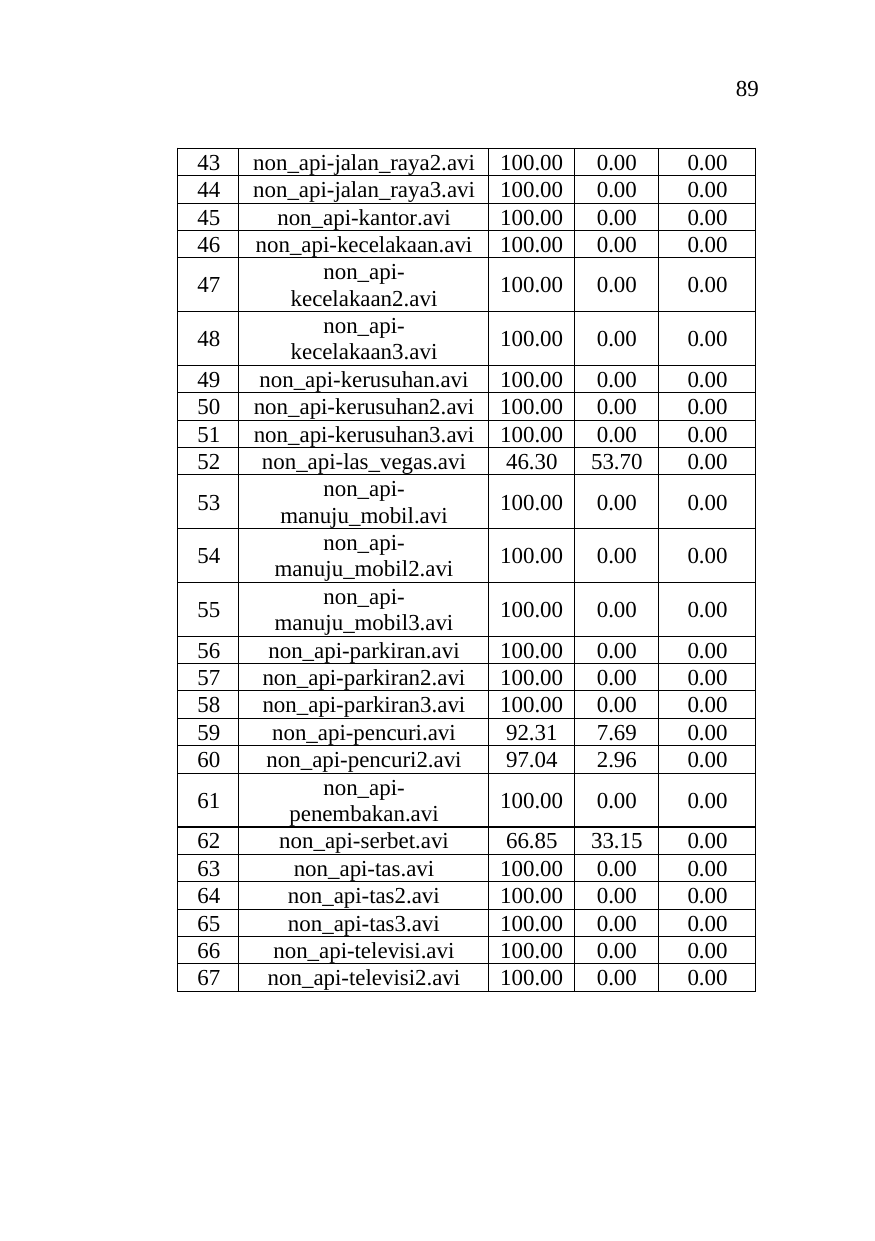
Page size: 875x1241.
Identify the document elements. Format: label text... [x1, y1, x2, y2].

table_cell 100.00 [489, 258, 574, 311]
table_cell 100.00 [489, 910, 574, 936]
table_cell 55 [178, 583, 238, 636]
table_cell 0.00 [659, 828, 755, 854]
table_cell 0.00 [575, 964, 658, 991]
table_cell 0.00 [659, 691, 755, 718]
table_cell non_api-pencuri.avi [239, 719, 488, 745]
table_cell 0.00 [575, 774, 658, 826]
table_cell 61 [178, 774, 238, 826]
table_cell 48 [178, 312, 238, 365]
table_cell 0.00 [659, 910, 755, 936]
table_cell 0.00 [575, 910, 658, 936]
table_cell 0.00 [575, 176, 658, 202]
table_cell non_api-manuju_mobil2.avi [239, 529, 488, 582]
table_cell 100.00 [489, 149, 574, 175]
table_cell 0.00 [659, 475, 755, 528]
table_cell 60 [178, 746, 238, 773]
table_cell 100.00 [489, 529, 574, 582]
table_cell 100.00 [489, 964, 574, 991]
table_cell 0.00 [659, 204, 755, 230]
table_cell 0.00 [659, 937, 755, 963]
table_cell 54 [178, 529, 238, 582]
table_cell 100.00 [489, 774, 574, 826]
table_cell 100.00 [489, 393, 574, 419]
table_cell 0.00 [575, 637, 658, 663]
table_cell 7.69 [575, 719, 658, 745]
table_cell 0.00 [575, 583, 658, 636]
table_cell 59 [178, 719, 238, 745]
table_cell 46 [178, 231, 238, 257]
table_cell 100.00 [489, 664, 574, 690]
table_cell non_api-parkiran3.avi [239, 691, 488, 718]
table_cell 0.00 [659, 366, 755, 392]
table_cell 0.00 [659, 719, 755, 745]
table_cell non_api-parkiran.avi [239, 637, 488, 663]
table_cell 0.00 [659, 149, 755, 175]
table_cell 0.00 [575, 204, 658, 230]
table_cell non_api-manuju_mobil.avi [239, 475, 488, 528]
table_cell 100.00 [489, 312, 574, 365]
table_cell 100.00 [489, 855, 574, 881]
table_cell 44 [178, 176, 238, 202]
table_cell 0.00 [575, 691, 658, 718]
table_cell 100.00 [489, 937, 574, 963]
table_cell 100.00 [489, 176, 574, 202]
table_cell non_api-penembakan.avi [239, 774, 488, 826]
table_cell non_api-kecelakaan.avi [239, 231, 488, 257]
table_cell 0.00 [575, 855, 658, 881]
table_cell 45 [178, 204, 238, 230]
table_cell 56 [178, 637, 238, 663]
table_cell 0.00 [575, 529, 658, 582]
table_cell 64 [178, 882, 238, 908]
table_cell 0.00 [575, 231, 658, 257]
table_cell non_api-jalan_raya3.avi [239, 176, 488, 202]
table_cell 50 [178, 393, 238, 419]
table_cell 0.00 [659, 583, 755, 636]
table_cell 0.00 [659, 393, 755, 419]
table_cell 0.00 [659, 231, 755, 257]
table_cell 0.00 [575, 393, 658, 419]
table_cell 0.00 [575, 366, 658, 392]
table_cell 46.30 [489, 448, 574, 474]
table_cell 33.15 [575, 828, 658, 854]
table_cell 0.00 [659, 312, 755, 365]
table_cell non_api-serbet.avi [239, 828, 488, 854]
table_cell non_api-kerusuhan2.avi [239, 393, 488, 419]
table_cell 0.00 [659, 774, 755, 826]
table_cell 67 [178, 964, 238, 991]
table_cell 0.00 [659, 529, 755, 582]
table_cell non_api-tas2.avi [239, 882, 488, 908]
table_cell 100.00 [489, 475, 574, 528]
table_cell 0.00 [575, 475, 658, 528]
table_cell 0.00 [659, 421, 755, 447]
table_cell non_api-jalan_raya2.avi [239, 149, 488, 175]
table_cell 53.70 [575, 448, 658, 474]
table_cell 53 [178, 475, 238, 528]
table_cell 66 [178, 937, 238, 963]
table_cell 2.96 [575, 746, 658, 773]
table_cell 100.00 [489, 231, 574, 257]
table_cell non_api-kecelakaan3.avi [239, 312, 488, 365]
table_cell 100.00 [489, 691, 574, 718]
table_cell 100.00 [489, 637, 574, 663]
table_cell 0.00 [575, 421, 658, 447]
table_cell non_api-televisi.avi [239, 937, 488, 963]
table_cell 0.00 [575, 149, 658, 175]
table_cell 0.00 [575, 937, 658, 963]
table_cell 0.00 [575, 882, 658, 908]
table_cell 58 [178, 691, 238, 718]
table_cell non_api-kantor.avi [239, 204, 488, 230]
table_cell 100.00 [489, 204, 574, 230]
table_cell non_api-kerusuhan3.avi [239, 421, 488, 447]
table_cell 97.04 [489, 746, 574, 773]
table_cell 100.00 [489, 366, 574, 392]
table_cell 0.00 [659, 882, 755, 908]
table_cell 65 [178, 910, 238, 936]
table_cell 66.85 [489, 828, 574, 854]
table_cell non_api-pencuri2.avi [239, 746, 488, 773]
table_cell 52 [178, 448, 238, 474]
table_cell 0.00 [659, 664, 755, 690]
table_cell 0.00 [659, 964, 755, 991]
table_cell 100.00 [489, 882, 574, 908]
table_cell 92.31 [489, 719, 574, 745]
table_cell non_api-las_vegas.avi [239, 448, 488, 474]
table_cell 0.00 [659, 448, 755, 474]
table_cell 0.00 [659, 637, 755, 663]
table_cell 100.00 [489, 583, 574, 636]
table_cell 0.00 [659, 258, 755, 311]
table_cell 0.00 [659, 746, 755, 773]
table_cell 0.00 [575, 312, 658, 365]
table_cell non_api-tas3.avi [239, 910, 488, 936]
table_cell 63 [178, 855, 238, 881]
table_cell non_api-manuju_mobil3.avi [239, 583, 488, 636]
table_cell 57 [178, 664, 238, 690]
table_cell 0.00 [659, 176, 755, 202]
table_cell 49 [178, 366, 238, 392]
table_cell non_api-kecelakaan2.avi [239, 258, 488, 311]
table_cell 47 [178, 258, 238, 311]
table_cell non_api-parkiran2.avi [239, 664, 488, 690]
table_cell 100.00 [489, 421, 574, 447]
table_cell non_api-tas.avi [239, 855, 488, 881]
table_cell non_api-televisi2.avi [239, 964, 488, 991]
table_cell 0.00 [575, 664, 658, 690]
table_cell 62 [178, 828, 238, 854]
table_cell 51 [178, 421, 238, 447]
table_cell 0.00 [575, 258, 658, 311]
table_cell 0.00 [659, 855, 755, 881]
table_cell non_api-kerusuhan.avi [239, 366, 488, 392]
table_cell 43 [178, 149, 238, 175]
